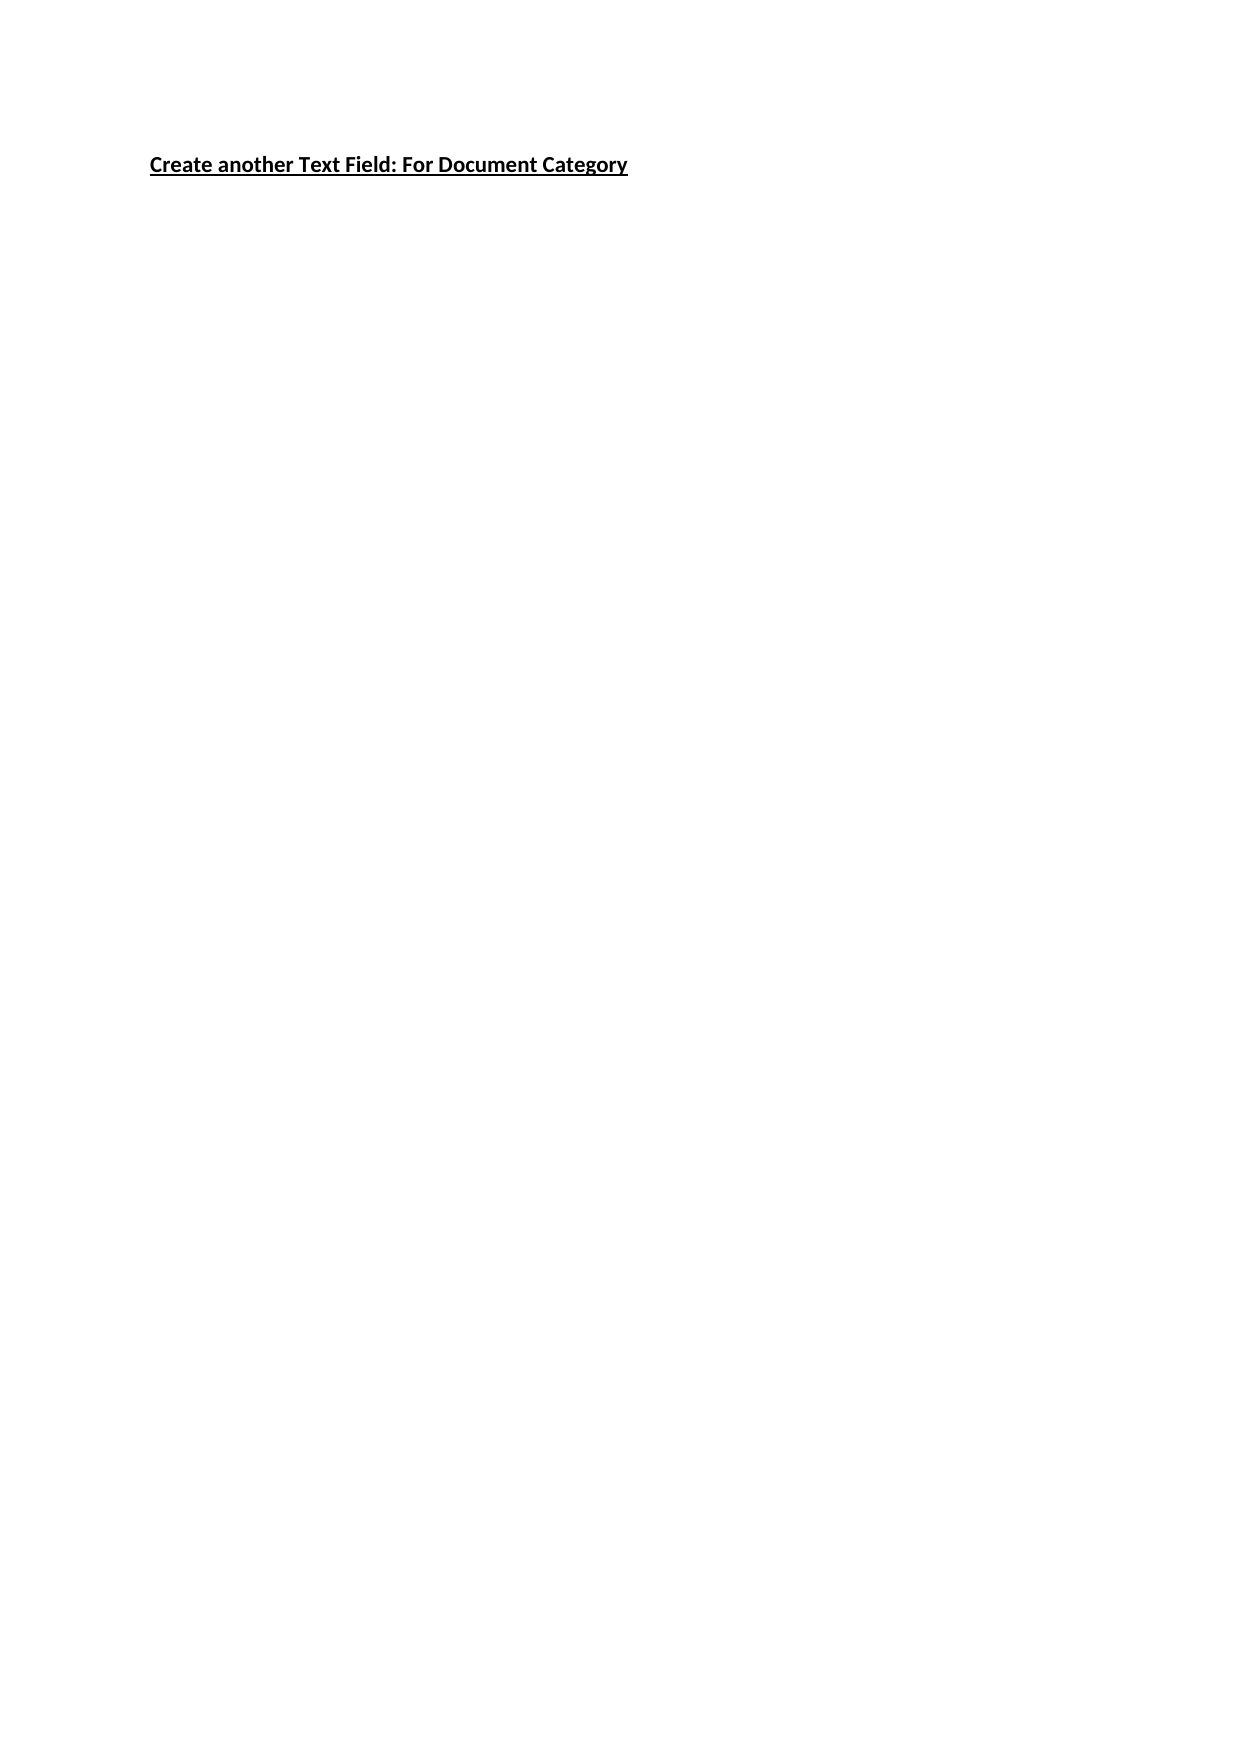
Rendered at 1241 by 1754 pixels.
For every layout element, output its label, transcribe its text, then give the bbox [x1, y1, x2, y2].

text Create another Text Field: For Document Category [150, 150, 1090, 178]
